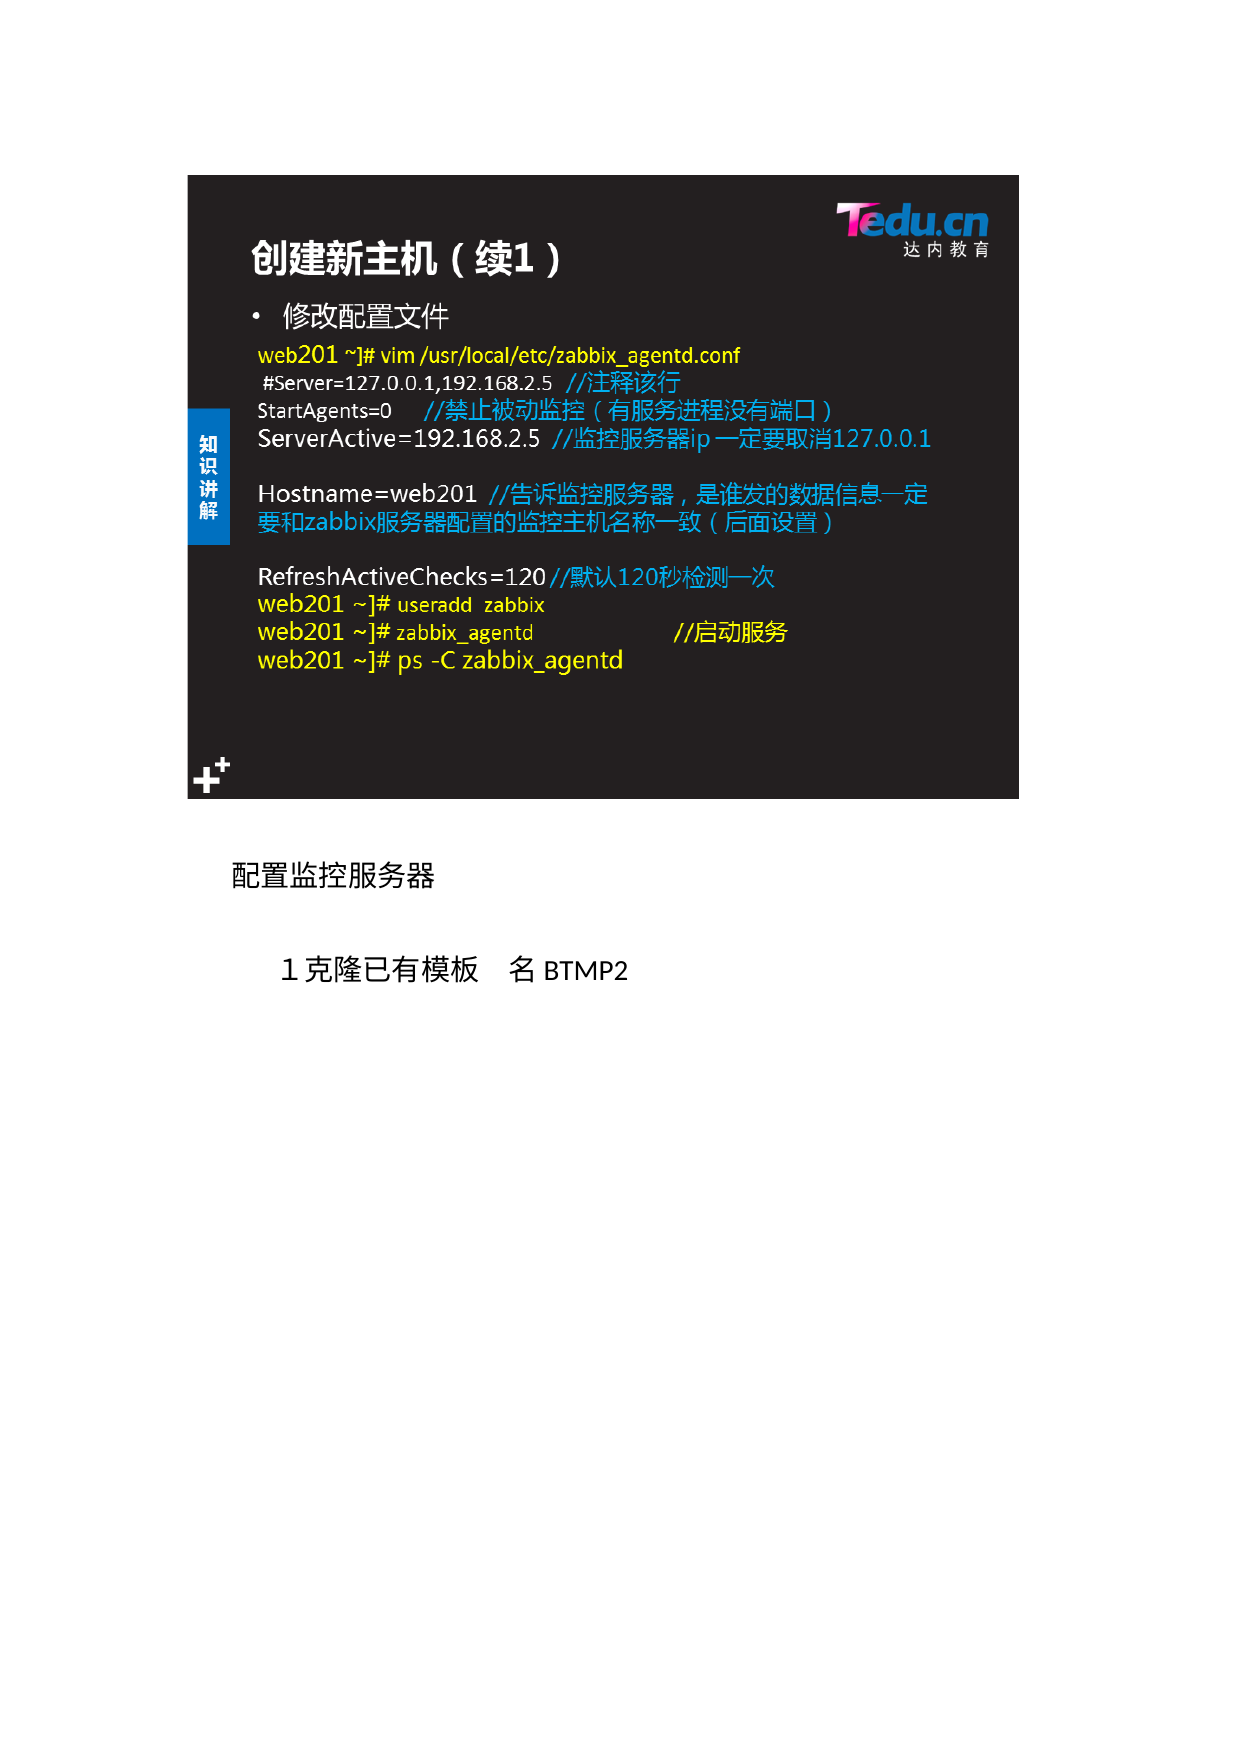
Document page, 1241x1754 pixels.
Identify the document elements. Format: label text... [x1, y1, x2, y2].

picture [187, 175, 1019, 799]
list １克隆已有模板 名BTMP2 [231, 935, 1053, 1000]
list 配置监控服务器 [187, 841, 1053, 906]
